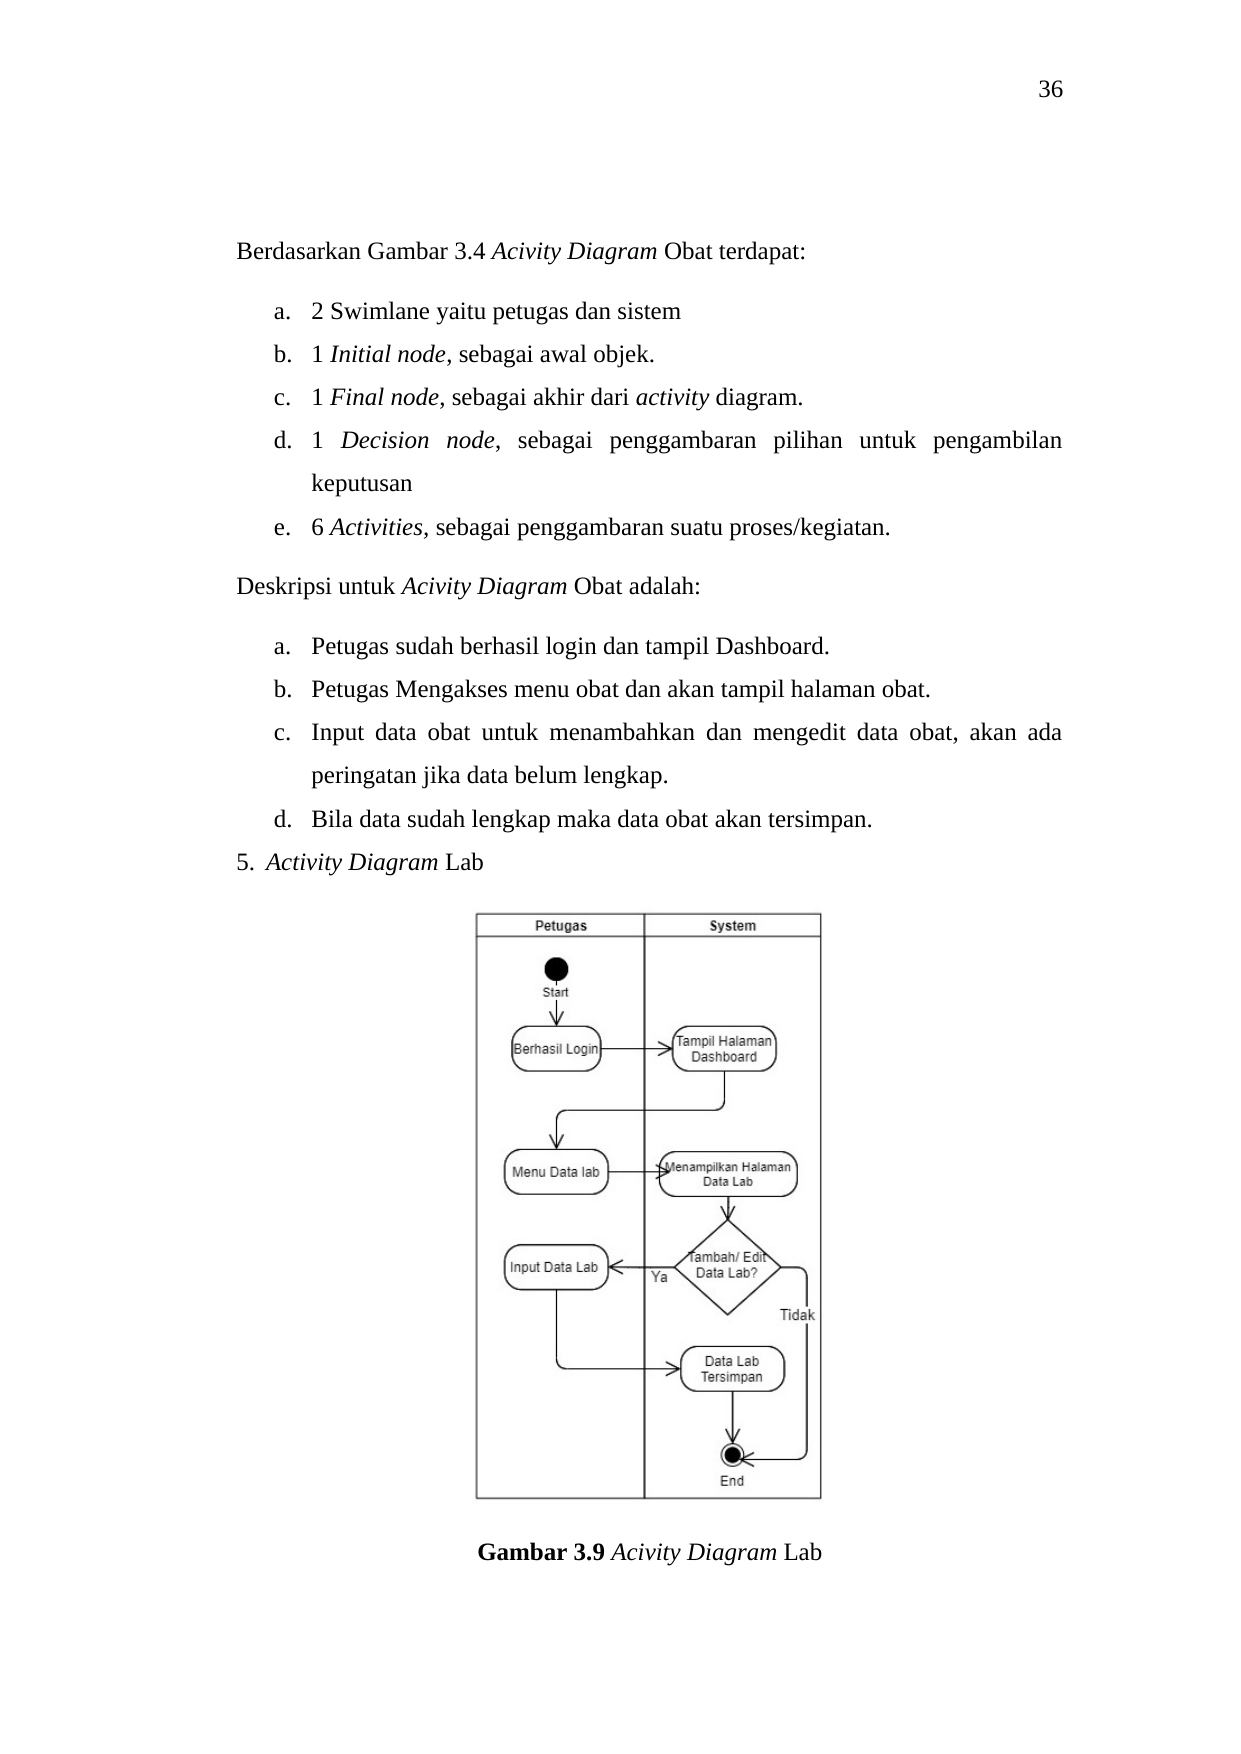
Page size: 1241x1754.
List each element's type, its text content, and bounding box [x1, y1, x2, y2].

picture [472, 906, 827, 1506]
list Petugas Mengakses menu obat dan akan tampil halaman obat. [274, 674, 1063, 703]
list 6 Activities, sebagai penggambaran suatu proses/kegiatan. [274, 512, 1063, 540]
text Deskripsi untuk Acivity Diagram Obat adalah: [236, 571, 1063, 600]
list Input data obat untuk menambahkan dan mengedit data obat, akan ada peringatan jika data belum lengkap. [274, 717, 1063, 789]
text Gambar 3.9 Acivity Diagram Lab [236, 1537, 1063, 1566]
list Activity Diagram Lab [236, 847, 1063, 876]
list Petugas sudah berhasil login dan tampil Dashboard. [274, 631, 1063, 660]
list Bila data sudah lengkap maka data obat akan tersimpan. [274, 804, 1063, 832]
text Berdasarkan Gambar 3.4 Acivity Diagram Obat terdapat: [236, 236, 1063, 265]
list 2 Swimlane yaitu petugas dan sistem [274, 296, 1063, 325]
list 1 Final node, sebagai akhir dari activity diagram. [274, 382, 1063, 411]
list 1 Initial node, sebagai awal objek. [274, 339, 1063, 368]
list 1 Decision node, sebagai penggambaran pilihan untuk pengambilan keputusan [274, 425, 1063, 497]
